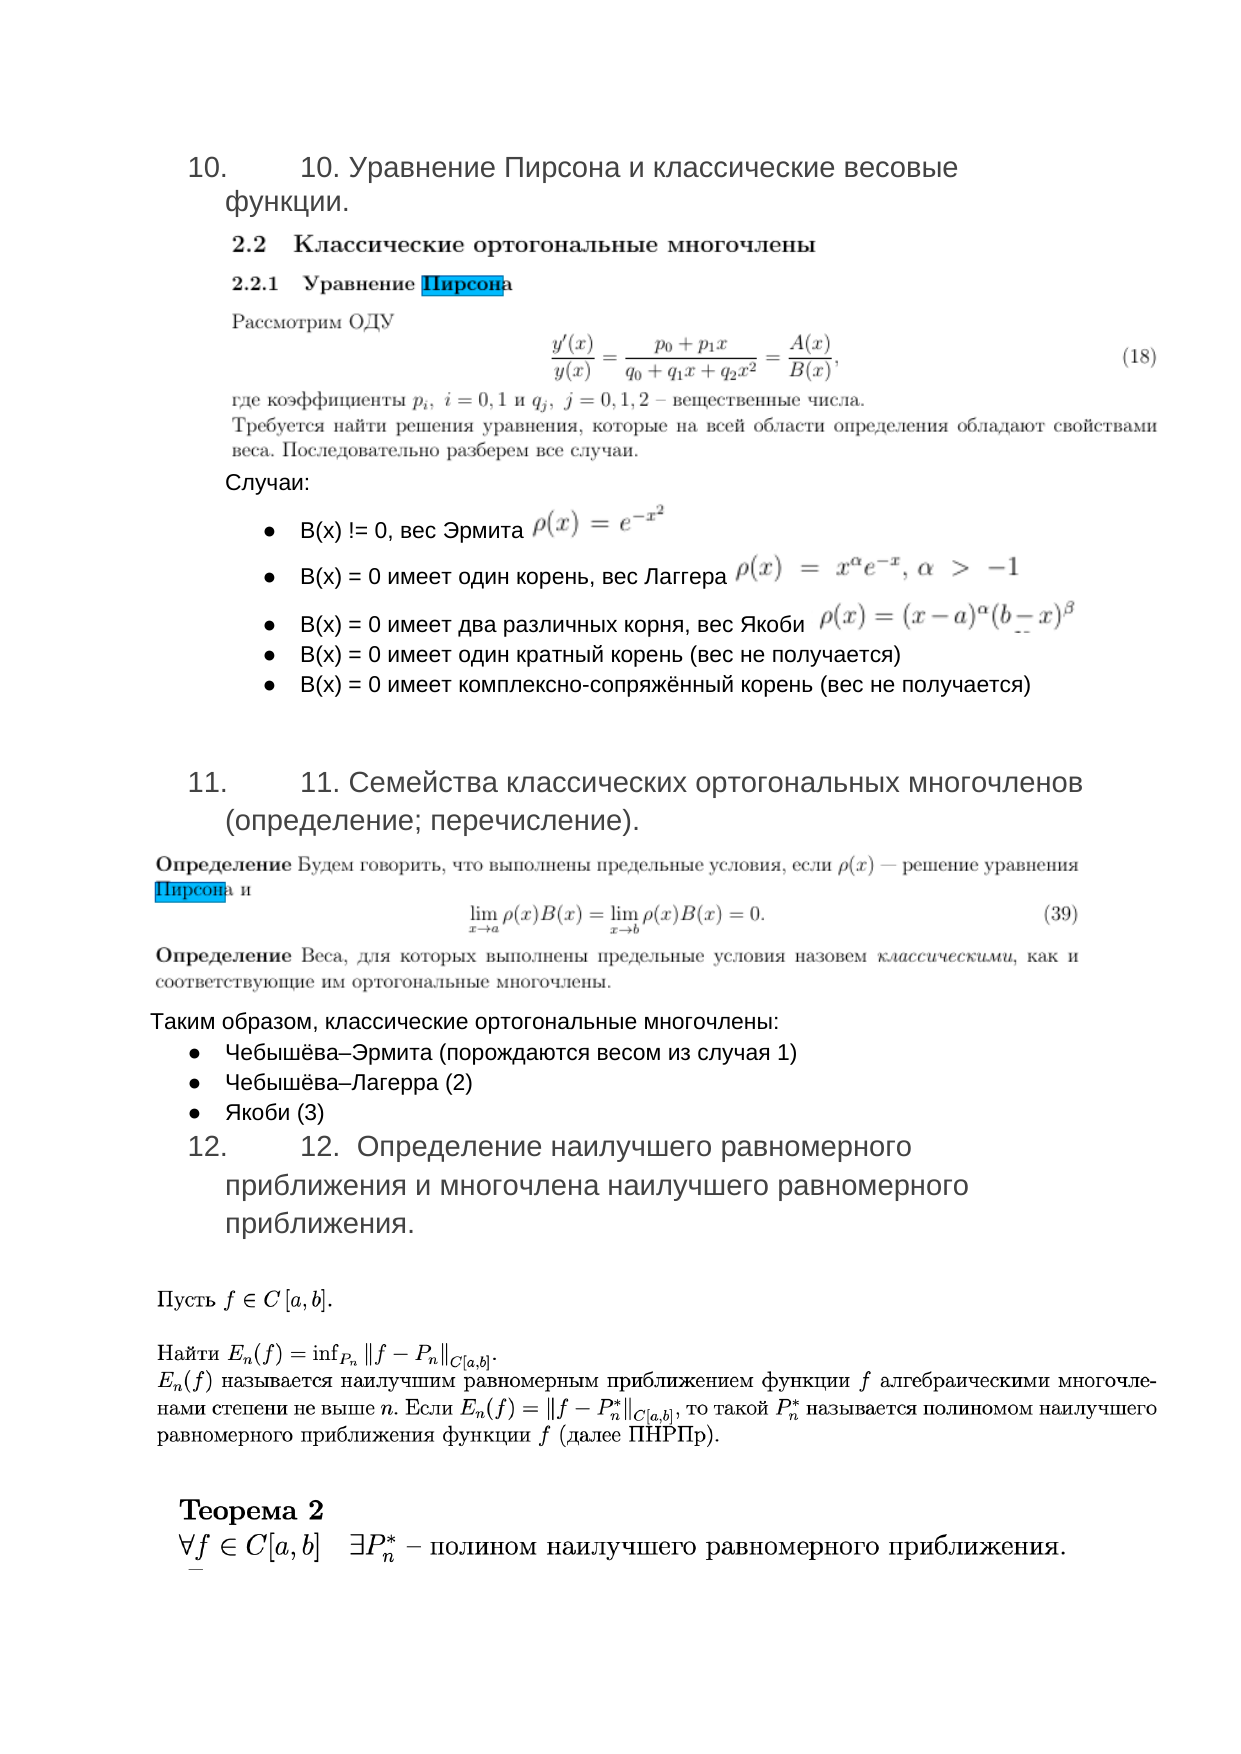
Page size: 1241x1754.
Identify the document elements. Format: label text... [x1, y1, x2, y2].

picture [150, 1278, 1189, 1465]
list Чебышёва–Эрмита (порождаются весом из случая 1) [187, 1038, 1090, 1065]
list Чебышёва–Лагерра (2) [187, 1069, 1090, 1095]
list B(x) != 0, вес Эрмита [262, 499, 1090, 543]
picture [811, 593, 1076, 633]
list B(x) = 0 имеет один кратный корень (вес не получается) [262, 641, 1090, 667]
list B(x) = 0 имеет комплексно-сопряжённый корень (вес не получается) [262, 671, 1090, 697]
picture [530, 499, 671, 539]
subtitle 10. Уравнение Пирсона и классические весовые функции. [187, 150, 1090, 217]
text Случаи: [225, 469, 1090, 495]
picture [150, 850, 1091, 1005]
picture [150, 1477, 1091, 1570]
subtitle 11. Семейства классических ортогональных многочленов (определение; перечисление). [187, 765, 1090, 837]
picture [733, 546, 1025, 585]
subtitle 12. Определение наилучшего равномерного приближения и многочлена наилучшего равномерного приближения. [187, 1129, 1090, 1240]
text Таким образом, классические ортогональные многочлены: [150, 1005, 1090, 1035]
list Якоби (3) [187, 1099, 1090, 1125]
picture [225, 225, 1166, 465]
